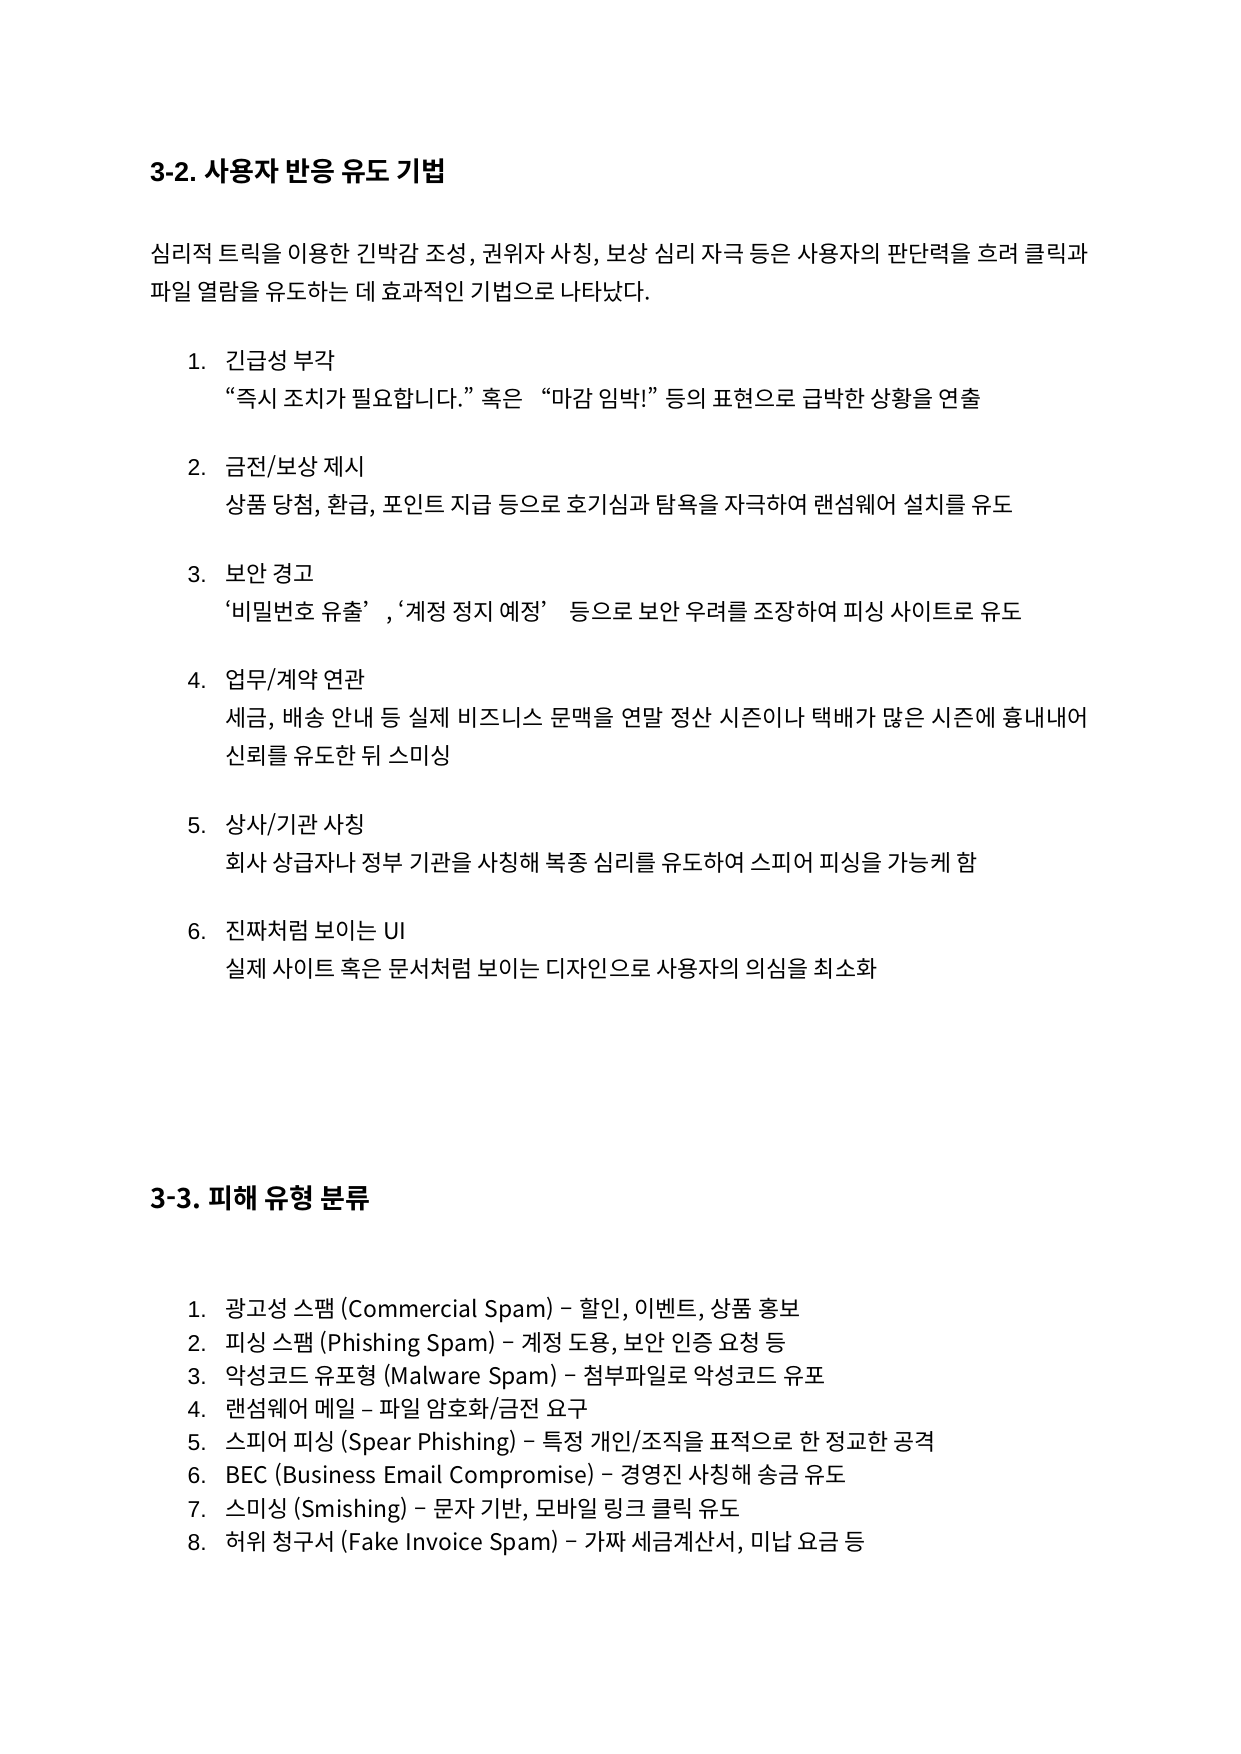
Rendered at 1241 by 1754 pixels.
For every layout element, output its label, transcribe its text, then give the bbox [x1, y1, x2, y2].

title 3-2. 사용자 반응 유도 기법 [150, 150, 1090, 189]
list 스피어 피싱 (Spear Phishing) – 특정 개인/조직을 표적으로 한 정교한 공격 [187, 1424, 1090, 1457]
list 랜섬웨어 메일 – 파일 암호화/금전 요구 [187, 1391, 1090, 1424]
list 상사/기관 사칭 [187, 807, 1090, 840]
text 상품 당첨, 환급, 포인트 지급 등으로 호기심과 탐욕을 자극하여 랜섬웨어 설치를 유도 [225, 487, 1090, 520]
list 악성코드 유포형 (Malware Spam) – 첨부파일로 악성코드 유포 [187, 1358, 1090, 1391]
list BEC (Business Email Compromise) – 경영진 사칭해 송금 유도 [187, 1457, 1090, 1491]
text ‘비밀번호 유출’, ‘계정 정지 예정’ 등으로 보안 우려를 조장하여 피싱 사이트로 유도 [225, 594, 1090, 627]
text 회사 상급자나 정부 기관을 사칭해 복종 심리를 유도하여 스피어 피싱을 가능케 함 [225, 845, 1090, 878]
list 보안 경고 [187, 556, 1090, 589]
title 3-3. 피해 유형 분류 [150, 1177, 1090, 1217]
text “즉시 조치가 필요합니다.” 혹은 “마감 임박!” 등의 표현으로 급박한 상황을 연출 [225, 381, 1090, 414]
list 허위 청구서 (Fake Invoice Spam) – 가짜 세금계산서, 미납 요금 등 [187, 1524, 1090, 1557]
list 긴급성 부각 [187, 343, 1090, 376]
list 스미싱 (Smishing) – 문자 기반, 모바일 링크 클릭 유도 [187, 1491, 1090, 1524]
text 세금, 배송 안내 등 실제 비즈니스 문맥을 연말 정산 시즌이나 택배가 많은 시즌에 흉내내어 신뢰를 유도한 뒤 스미싱 [225, 700, 1090, 771]
list 광고성 스팸 (Commercial Spam) – 할인, 이벤트, 상품 홍보 [187, 1291, 1090, 1324]
list 진짜처럼 보이는 UI [187, 913, 1090, 946]
list 업무/계약 연관 [187, 662, 1090, 695]
text 심리적 트릭을 이용한 긴박감 조성, 권위자 사칭, 보상 심리 자극 등은 사용자의 판단력을 흐려 클릭과 파일 열람을 유도하는 데 효과적인 기법으로 나타났다. [150, 236, 1090, 307]
text 실제 사이트 혹은 문서처럼 보이는 디자인으로 사용자의 의심을 최소화 [225, 951, 1090, 984]
list 금전/보상 제시 [187, 449, 1090, 482]
list 피싱 스팸 (Phishing Spam) – 계정 도용, 보안 인증 요청 등 [187, 1324, 1090, 1358]
